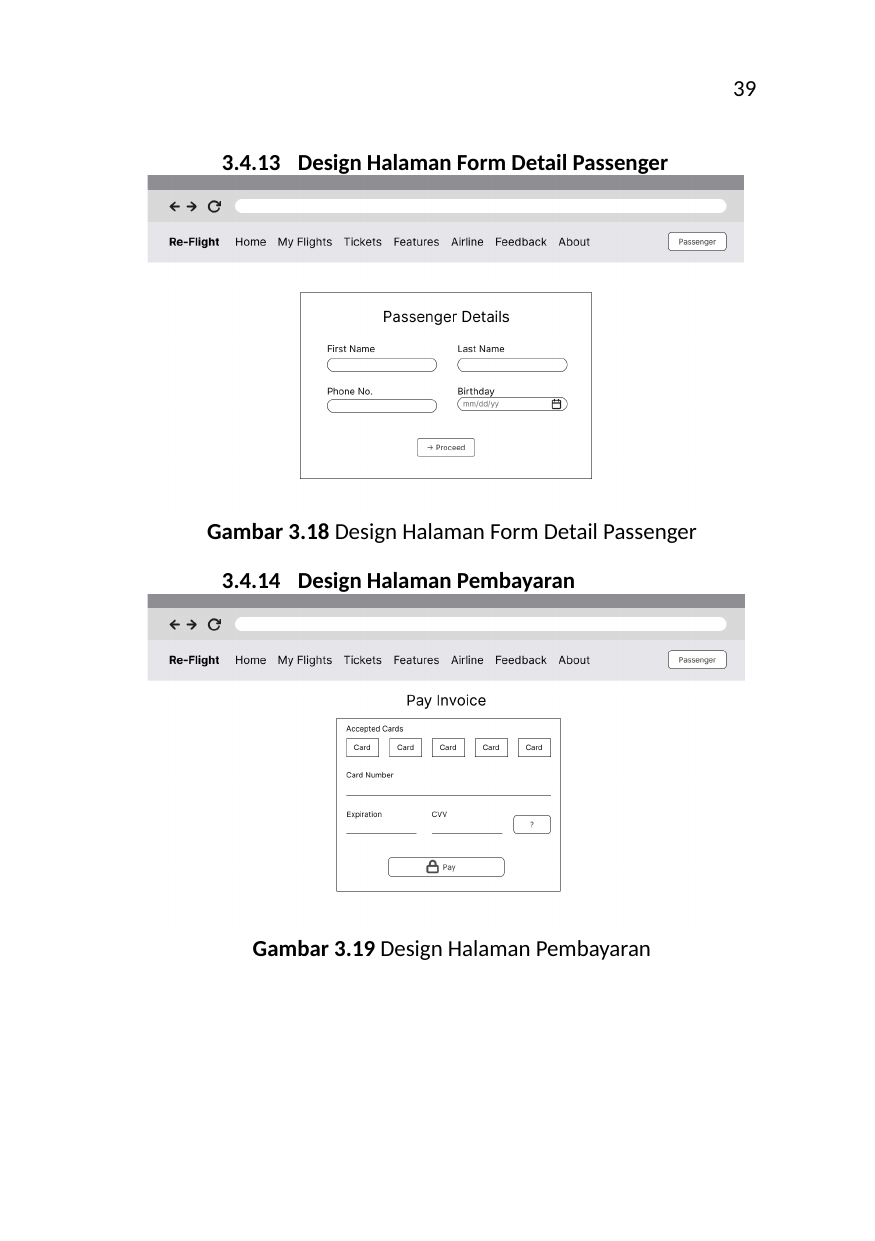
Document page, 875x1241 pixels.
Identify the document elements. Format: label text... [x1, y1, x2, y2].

text Gambar 3.19 Design Halaman Pembayaran [148, 934, 756, 962]
subtitle Design Halaman Pembayaran [222, 566, 756, 594]
subtitle Design Halaman Form Detail Passenger [222, 148, 756, 176]
text Gambar 3.18 Design Halaman Form Detail Passenger [148, 517, 756, 545]
picture [147, 594, 745, 930]
picture [147, 175, 744, 513]
